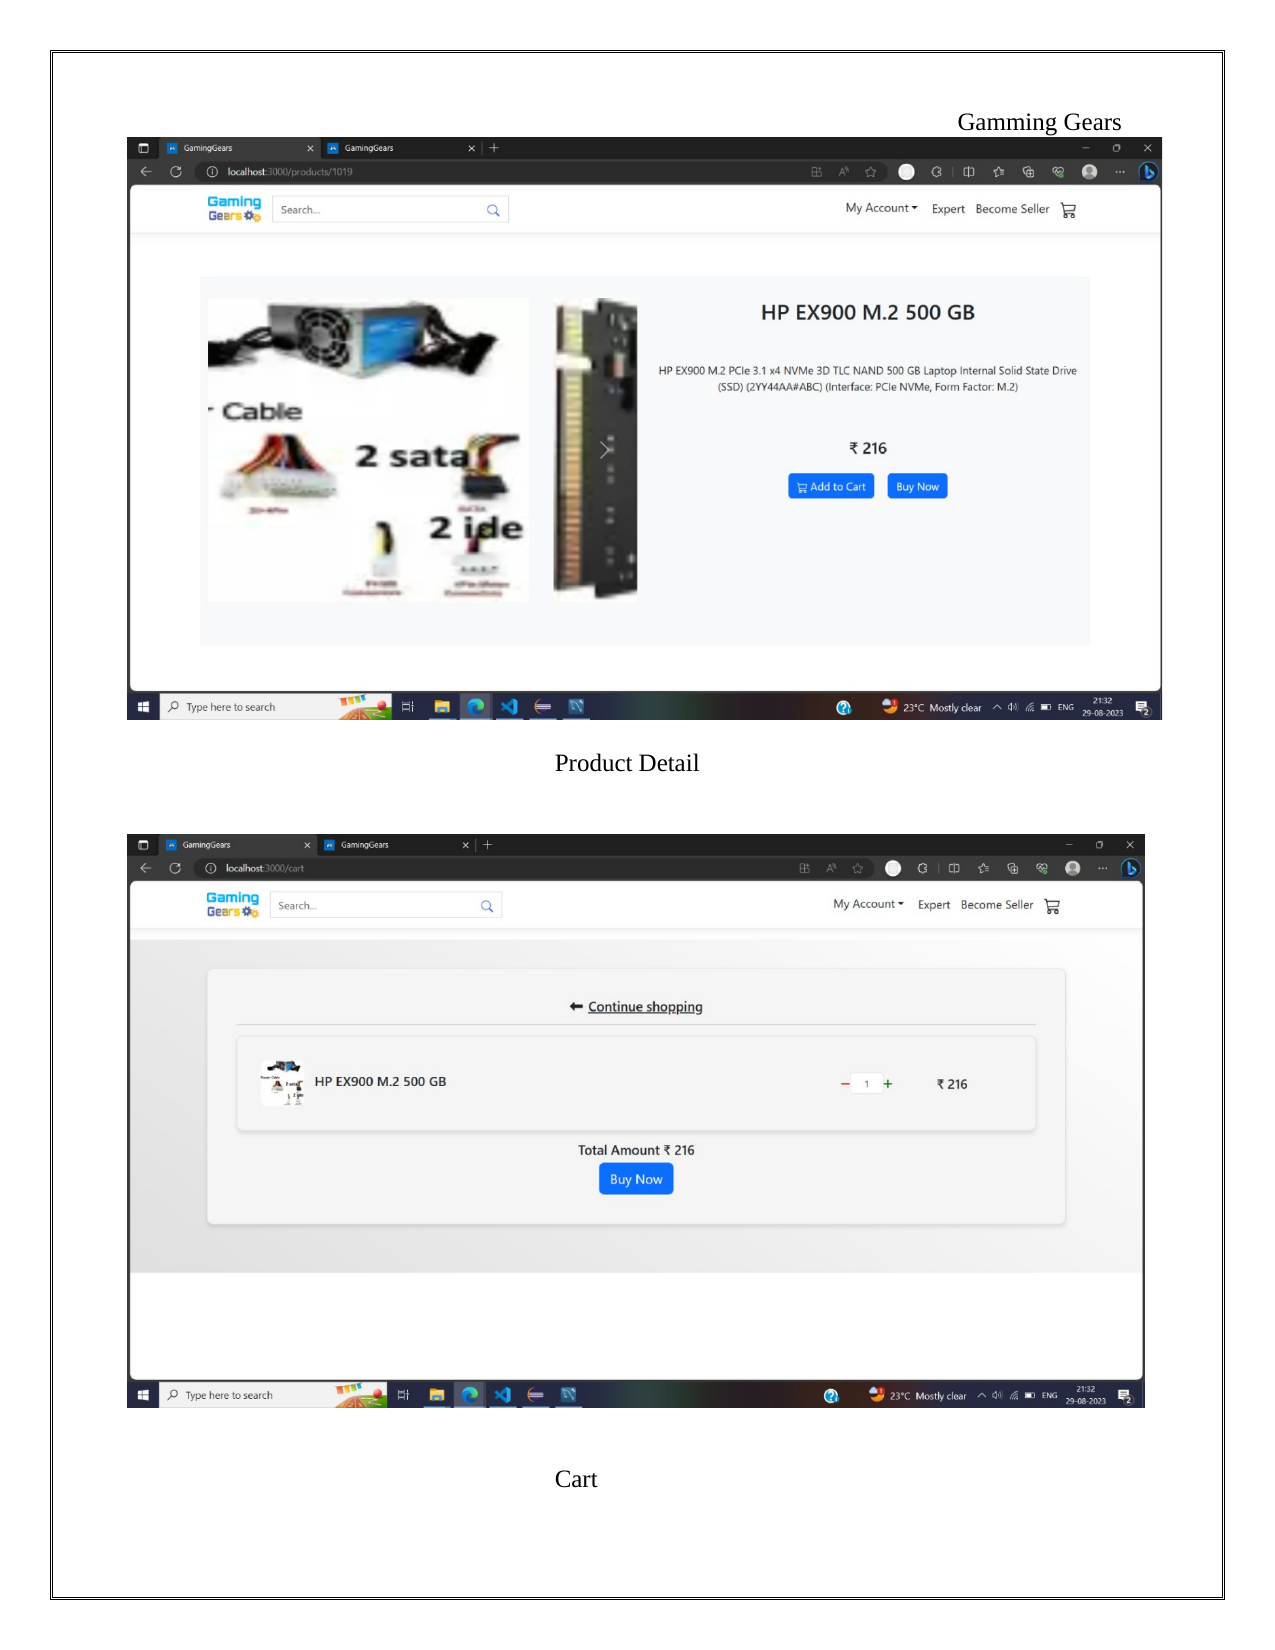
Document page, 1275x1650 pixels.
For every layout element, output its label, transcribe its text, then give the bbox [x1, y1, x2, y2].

picture [127, 137, 1163, 720]
text Product Detail [127, 748, 1204, 777]
picture [127, 834, 1145, 1408]
text Cart [127, 1464, 1204, 1493]
